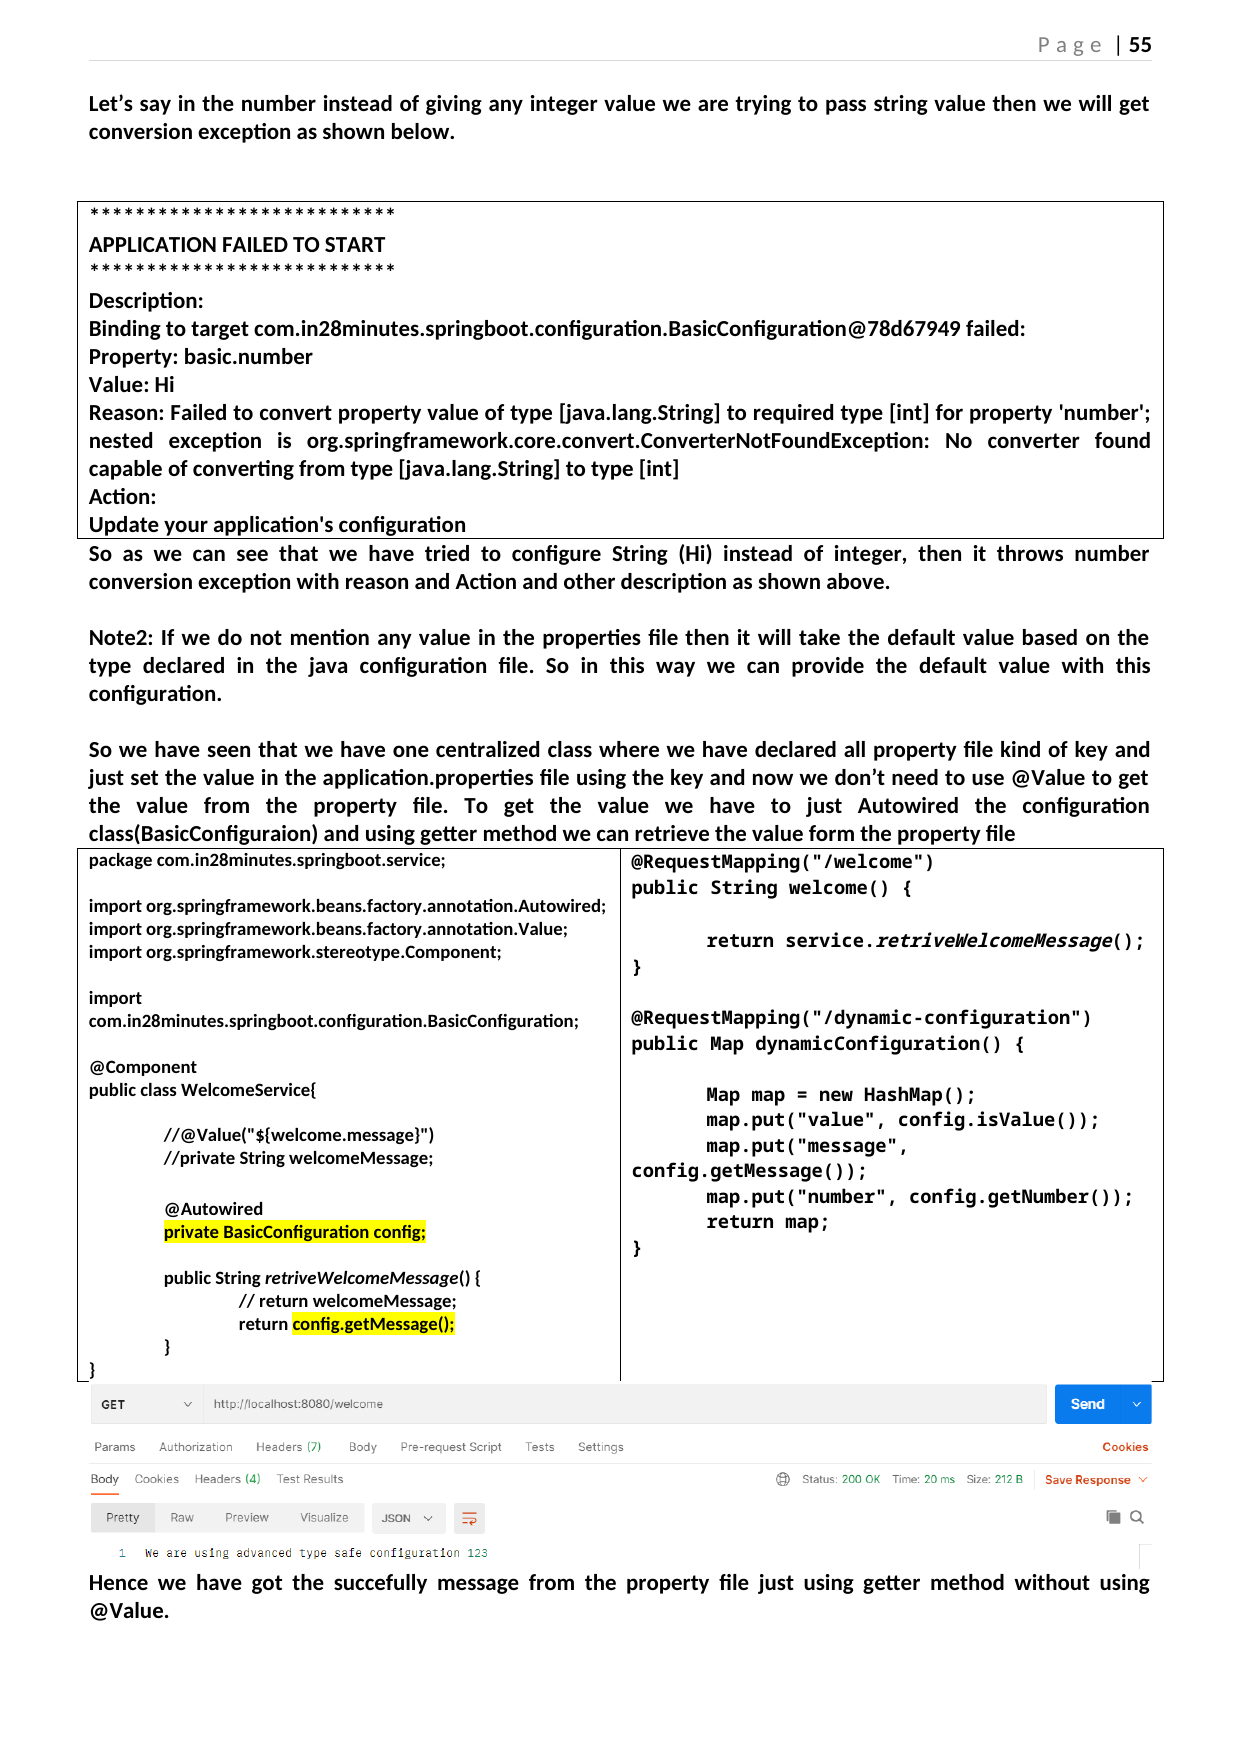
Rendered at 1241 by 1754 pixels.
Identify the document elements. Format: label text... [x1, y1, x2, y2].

table_header *************************** APPLICATION FAILED TO START *************************** Description: Binding to target com.in28minutes.springboot.configuration.BasicConfiguration@78d67949 failed: Property: basic.number Value: Hi Reason: Failed to convert property value of type [java.lang.String] to required type [int] for property 'number'; nested exception is org.springframework.core.convert.ConverterNotFoundException: No converter found capable of converting from type [java.lang.String] to type [int] Action: Update your application's configuration [78, 202, 1163, 538]
text So as we can see that we have tried to configure String (Hi) instead of integer, then it throws number conversion exception with reason and Action and other description as shown above. [89, 539, 1152, 595]
table_header @RequestMapping("/welcome") public String welcome() { return service.retriveWelcomeMessage(); } @RequestMapping("/dynamic-configuration") public Map dynamicConfiguration() { Map map = new HashMap(); map.put("value", config.isValue()); map.put("message", config.getMessage()); map.put("number", config.getNumber()); return map; } [621, 849, 1163, 1381]
text Let’s say in the number instead of giving any integer value we are trying to pass string value then we will get conversion exception as shown below. [89, 89, 1152, 145]
text So we have seen that we have one centralized class where we have declared all property file kind of key and just set the value in the application.properties file using the key and now we don’t need to use @Value to get the value from the property file. To get the value we have to just Autowired the configuration class(BasicConfiguraion) and using getter method we can retrieve the value form the property file [89, 736, 1152, 848]
table_header package com.in28minutes.springboot.service; import org.springframework.beans.factory.annotation.Autowired; import org.springframework.beans.factory.annotation.Value; import org.springframework.stereotype.Component; import com.in28minutes.springboot.configuration.BasicConfiguration; @Component public class WelcomeService{ //@Value("${welcome.message}") //private String welcomeMessage; @Autowired private BasicConfiguration config; public String retriveWelcomeMessage() { // return welcomeMessage; return config.getMessage(); } } [78, 849, 620, 1381]
text Hence we have got the succefully message from the property file just using getter method without using @Value. [89, 1569, 1152, 1624]
text Note2: If we do not mention any value in the properties file then it will take the default value based on the type declared in the java configuration file. So in this way we can provide the default value with this configuration. [89, 623, 1152, 707]
picture [88, 1381, 1152, 1569]
